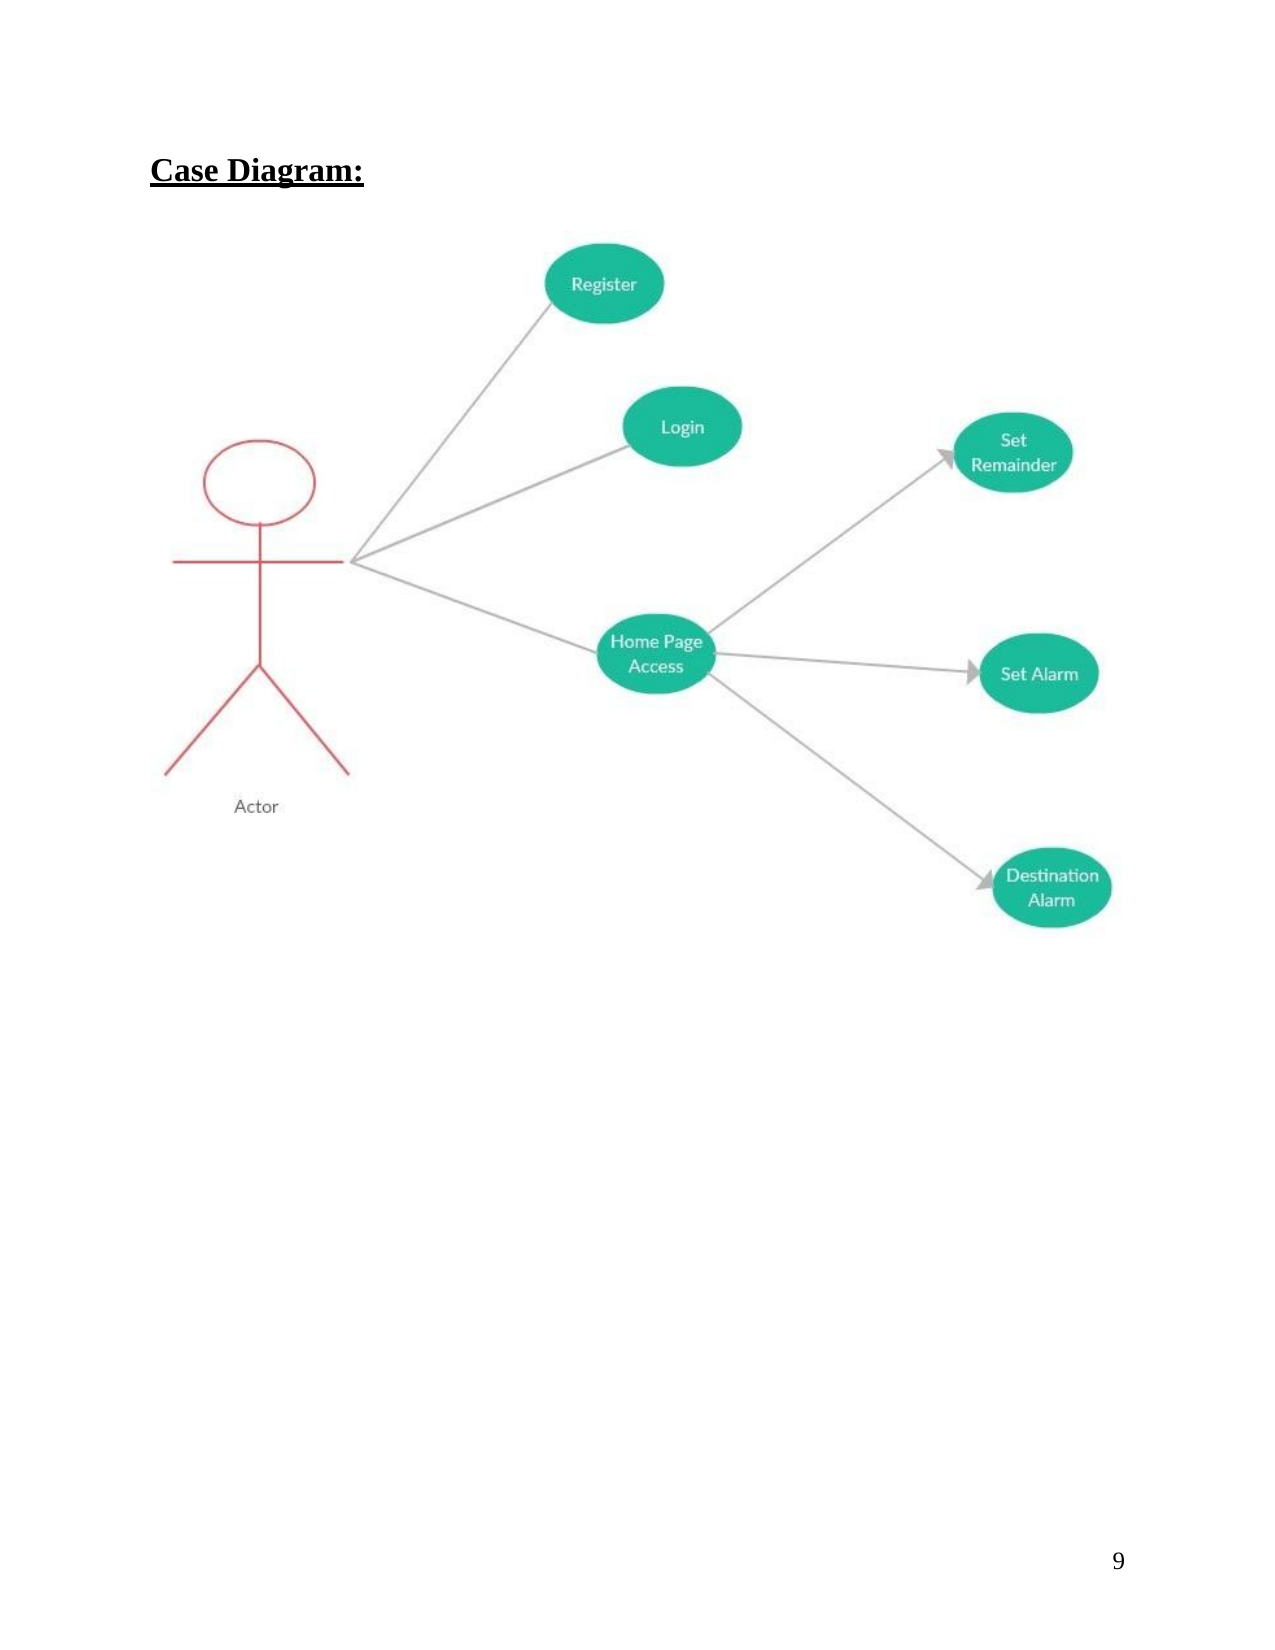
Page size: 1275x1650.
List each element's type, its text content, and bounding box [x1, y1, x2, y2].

text Case Diagram: [150, 150, 1090, 188]
picture [150, 231, 1123, 939]
